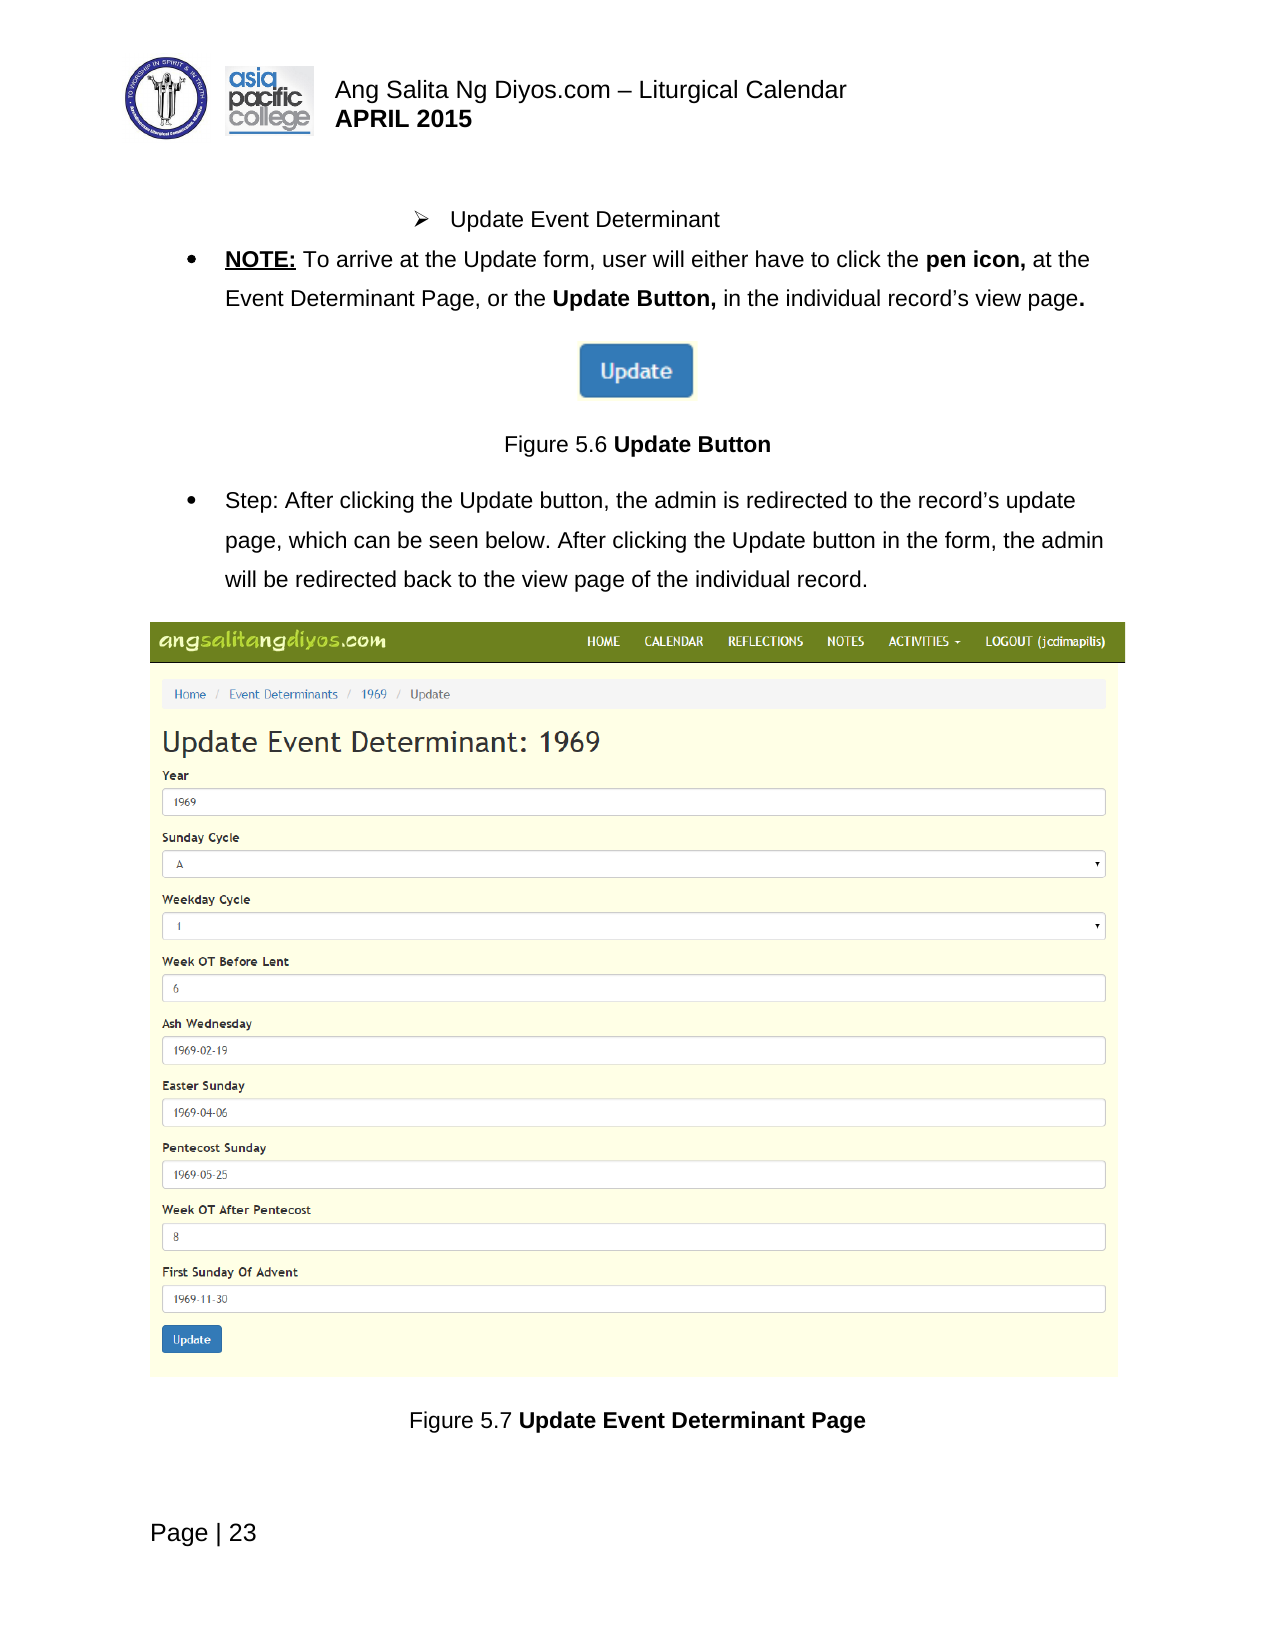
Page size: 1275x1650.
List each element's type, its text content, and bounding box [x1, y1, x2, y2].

picture [225, 66, 314, 136]
list Update Event Determinant [412, 206, 1125, 232]
text Figure 5.7 Update Event Determinant Page [150, 1407, 1125, 1434]
list Step: After clicking the Update button, the admin is redirected to the record’s update page, which can be seen below. After clicking the Update button in the form, the admin will be redirected back to the view page of the individual record. [187, 487, 1125, 593]
picture [121, 53, 211, 143]
list NOTE: To arrive at the Update form, user will either have to click the pen icon, at the Event Determinant Page, or the Update Button, in the individual record’s view page. [187, 246, 1125, 311]
text Figure 5.6 Update Button [150, 431, 1125, 458]
